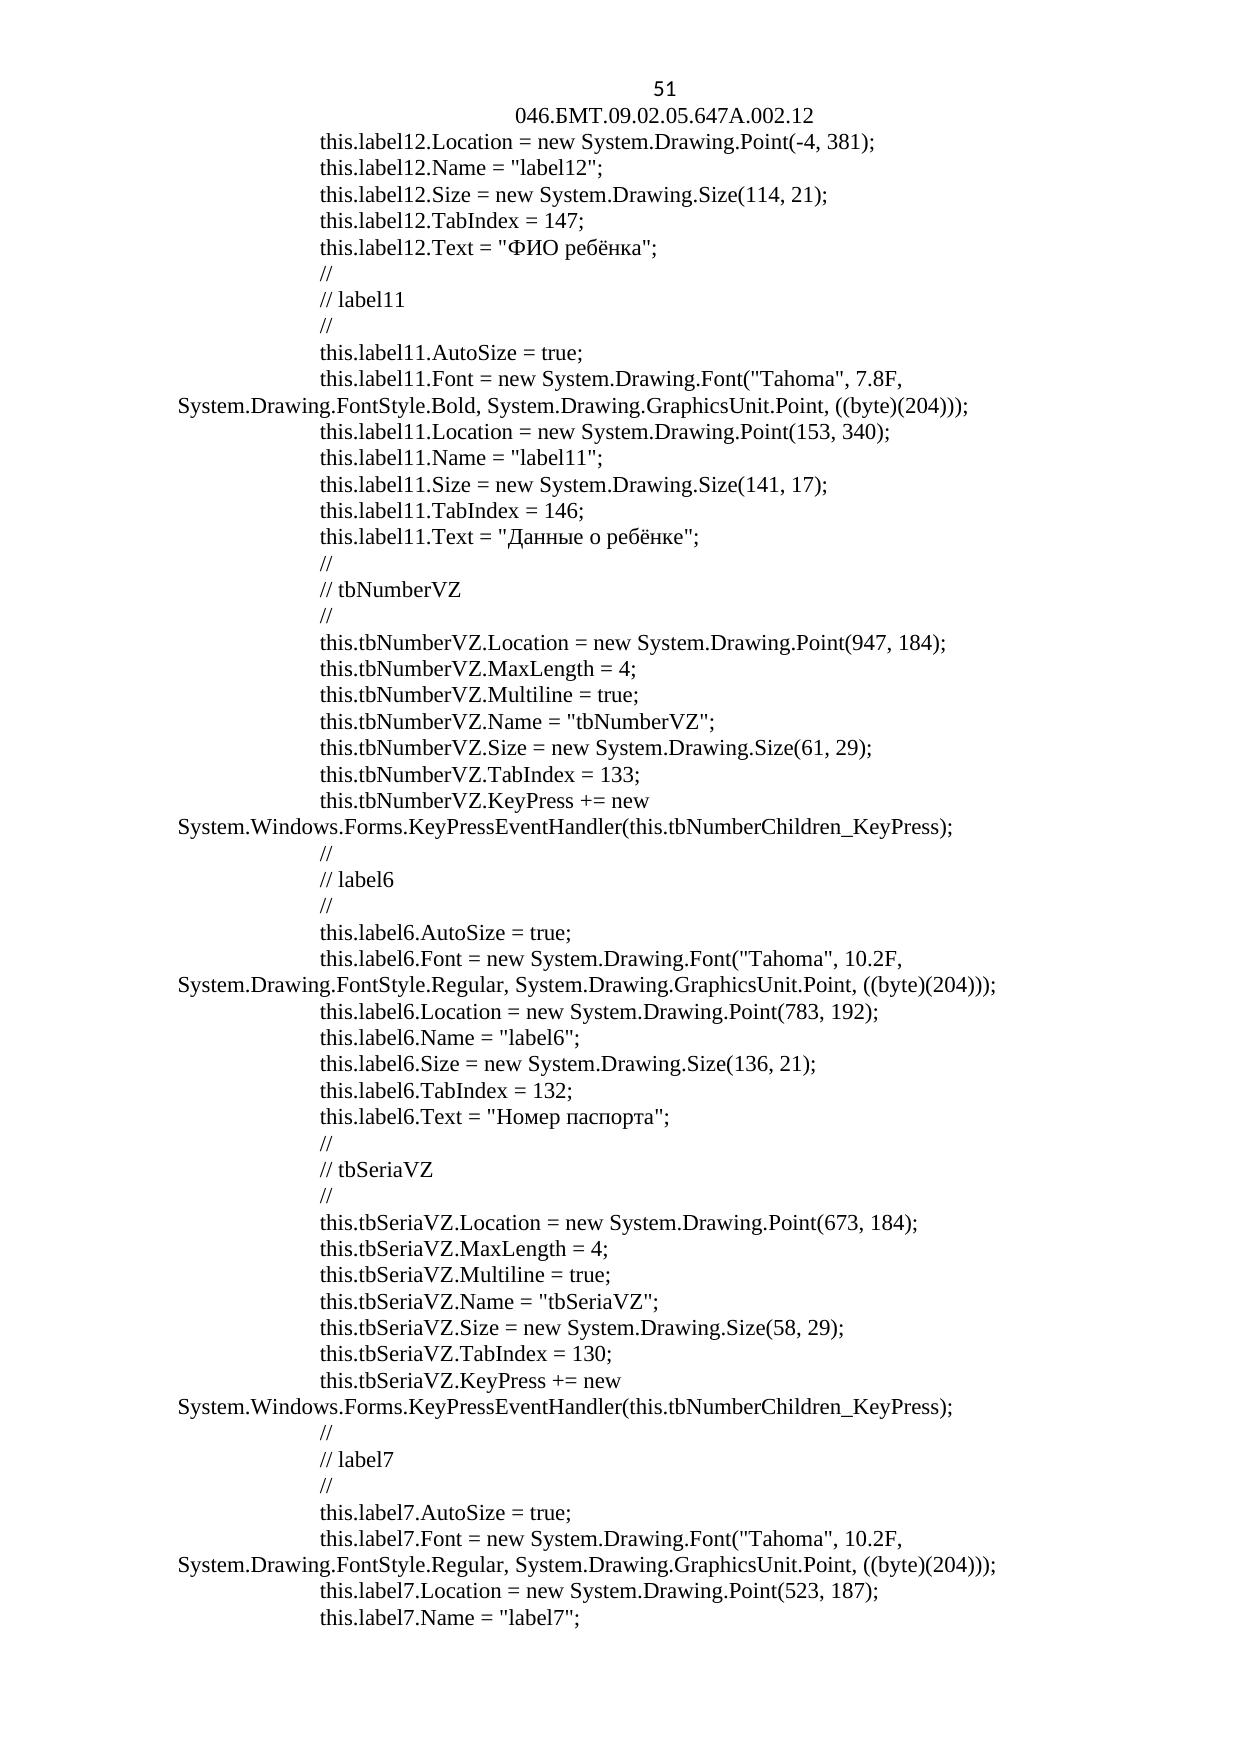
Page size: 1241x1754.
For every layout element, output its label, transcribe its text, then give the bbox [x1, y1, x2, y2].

text this.label6.Font = new System.Drawing.Font("Tahoma", 10.2F, System.Drawing.FontStyle.Regular, System.Drawing.GraphicsUnit.Point, ((byte)(204))); [177, 945, 1152, 998]
text this.label7.Font = new System.Drawing.Font("Tahoma", 10.2F, System.Drawing.FontStyle.Regular, System.Drawing.GraphicsUnit.Point, ((byte)(204))); [177, 1525, 1152, 1578]
text // label11 [177, 286, 1152, 313]
text // [177, 1129, 1152, 1156]
text // label6 [177, 866, 1152, 892]
text this.label6.TabIndex = 132; [177, 1077, 1152, 1103]
text this.label12.TabIndex = 147; [177, 207, 1152, 233]
text this.tbSeriaVZ.Name = "tbSeriaVZ"; [177, 1288, 1152, 1314]
text this.tbSeriaVZ.Location = new System.Drawing.Point(673, 184); [177, 1209, 1152, 1235]
text this.label12.Location = new System.Drawing.Point(-4, 381); [177, 128, 1152, 154]
text // [177, 550, 1152, 576]
text this.label7.Location = new System.Drawing.Point(523, 187); [177, 1578, 1152, 1604]
text this.label6.Text = "Номер паспорта"; [177, 1103, 1152, 1129]
text this.label11.Name = "label11"; [177, 444, 1152, 471]
text // [177, 1472, 1152, 1498]
text this.label7.Name = "label7"; [177, 1604, 1152, 1630]
text this.label11.Location = new System.Drawing.Point(153, 340); [177, 418, 1152, 444]
text this.label11.Size = new System.Drawing.Size(141, 17); [177, 471, 1152, 497]
text this.tbNumberVZ.Multiline = true; [177, 682, 1152, 708]
text // tbSeriaVZ [177, 1156, 1152, 1182]
text this.tbSeriaVZ.TabIndex = 130; [177, 1340, 1152, 1367]
text this.tbSeriaVZ.KeyPress += new System.Windows.Forms.KeyPressEventHandler(this.tbNumberChildren_KeyPress); [177, 1367, 1152, 1419]
text this.label6.AutoSize = true; [177, 919, 1152, 945]
text // [177, 260, 1152, 286]
text this.tbNumberVZ.Size = new System.Drawing.Size(61, 29); [177, 734, 1152, 761]
text this.tbSeriaVZ.Multiline = true; [177, 1261, 1152, 1288]
text this.tbNumberVZ.Location = new System.Drawing.Point(947, 184); [177, 629, 1152, 655]
text this.tbNumberVZ.KeyPress += new System.Windows.Forms.KeyPressEventHandler(this.tbNumberChildren_KeyPress); [177, 787, 1152, 840]
text this.tbNumberVZ.TabIndex = 133; [177, 761, 1152, 787]
text // [177, 840, 1152, 866]
text this.label11.TabIndex = 146; [177, 497, 1152, 523]
text // [177, 313, 1152, 339]
text this.label7.AutoSize = true; [177, 1498, 1152, 1525]
text // [177, 1182, 1152, 1209]
text this.label6.Name = "label6"; [177, 1024, 1152, 1051]
text this.label11.Text = "Данные о ребёнке"; [177, 523, 1152, 550]
text // [177, 892, 1152, 919]
text // label7 [177, 1446, 1152, 1472]
text this.label6.Location = new System.Drawing.Point(783, 192); [177, 998, 1152, 1024]
text this.tbSeriaVZ.Size = new System.Drawing.Size(58, 29); [177, 1314, 1152, 1340]
text this.tbNumberVZ.MaxLength = 4; [177, 655, 1152, 682]
text this.label11.AutoSize = true; [177, 339, 1152, 365]
text this.tbNumberVZ.Name = "tbNumberVZ"; [177, 708, 1152, 734]
text this.label12.Name = "label12"; [177, 154, 1152, 181]
text this.tbSeriaVZ.MaxLength = 4; [177, 1235, 1152, 1261]
text // [177, 1419, 1152, 1446]
text this.label12.Text = "ФИО ребёнка"; [177, 233, 1152, 260]
text this.label6.Size = new System.Drawing.Size(136, 21); [177, 1051, 1152, 1077]
text this.label12.Size = new System.Drawing.Size(114, 21); [177, 181, 1152, 207]
text // [177, 602, 1152, 629]
text // tbNumberVZ [177, 576, 1152, 602]
text this.label11.Font = new System.Drawing.Font("Tahoma", 7.8F, System.Drawing.FontStyle.Bold, System.Drawing.GraphicsUnit.Point, ((byte)(204))); [177, 365, 1152, 418]
